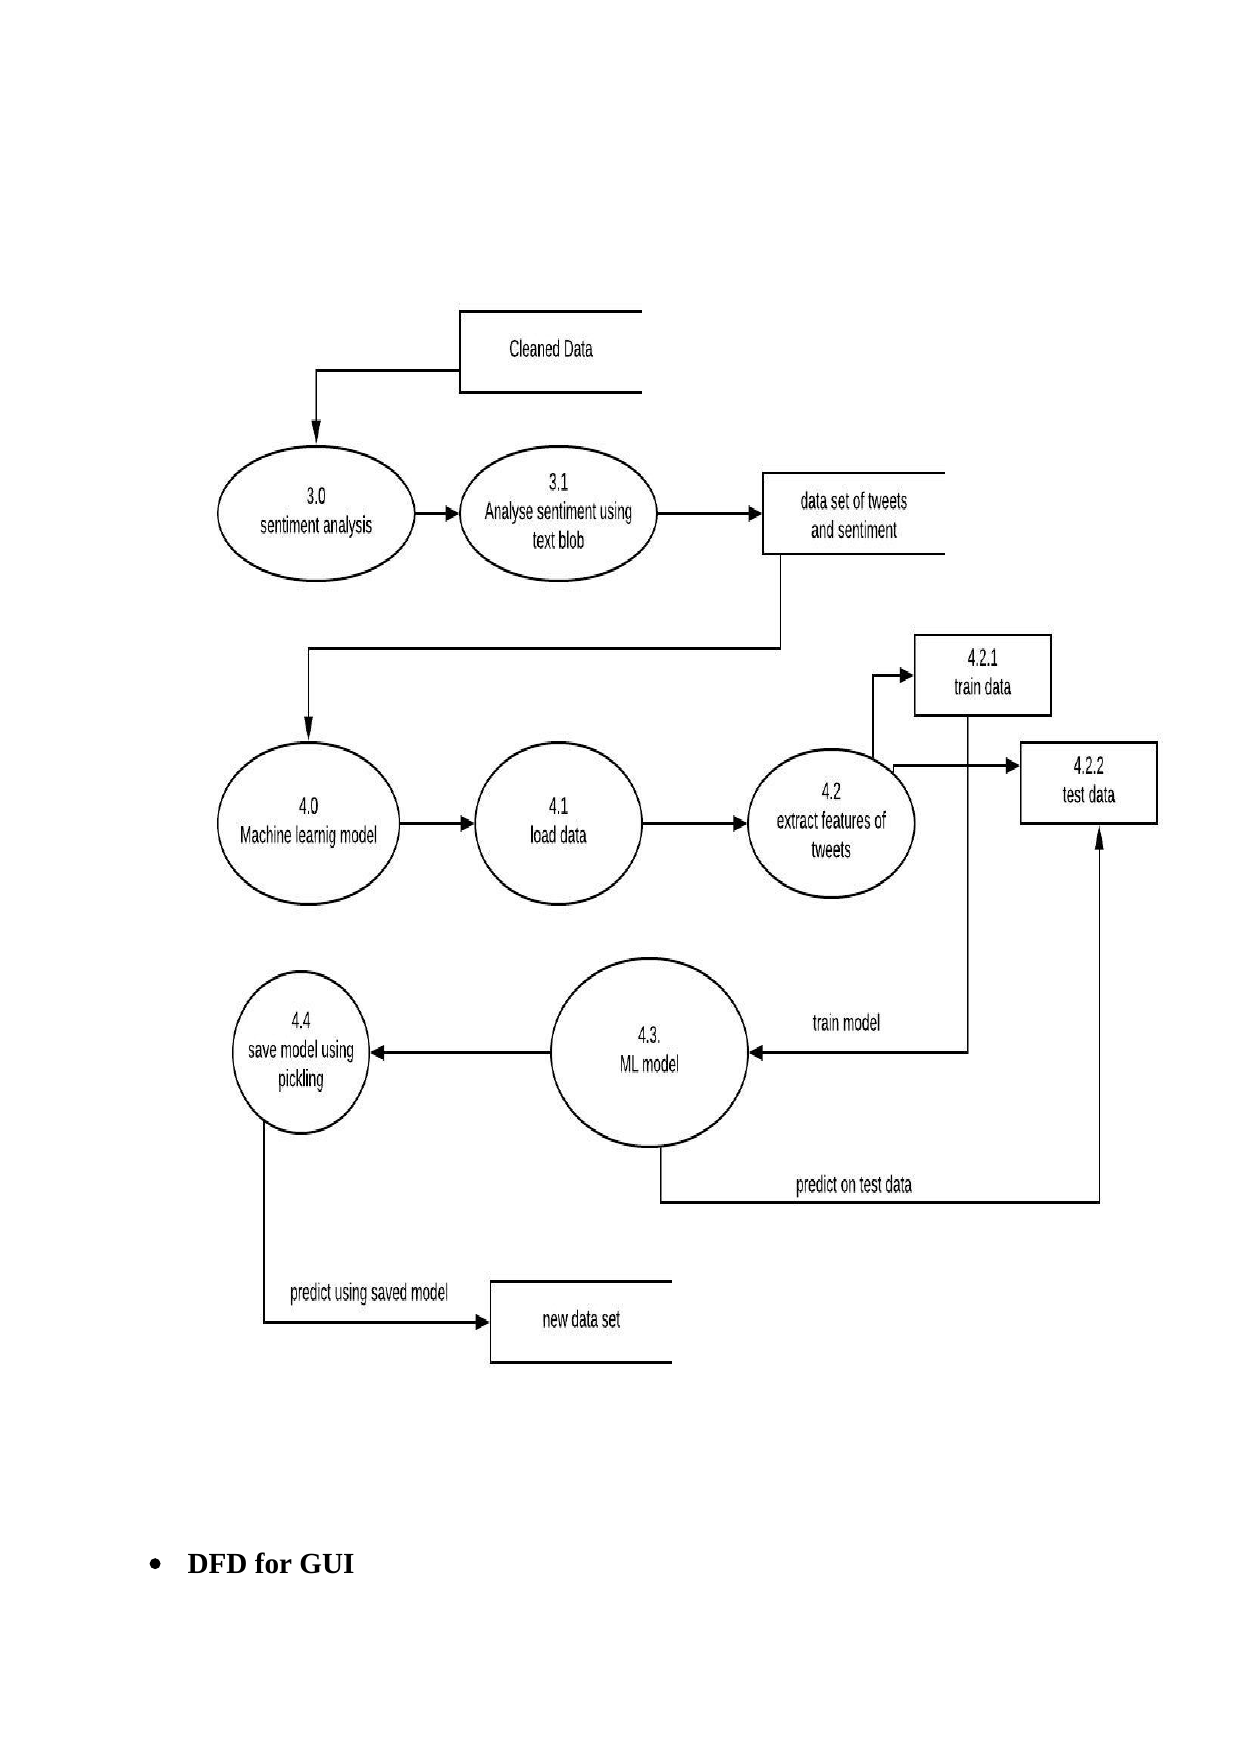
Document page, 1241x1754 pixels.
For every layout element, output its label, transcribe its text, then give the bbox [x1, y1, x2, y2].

list DFD for GUI [150, 1547, 1128, 1580]
picture [187, 258, 1187, 1417]
